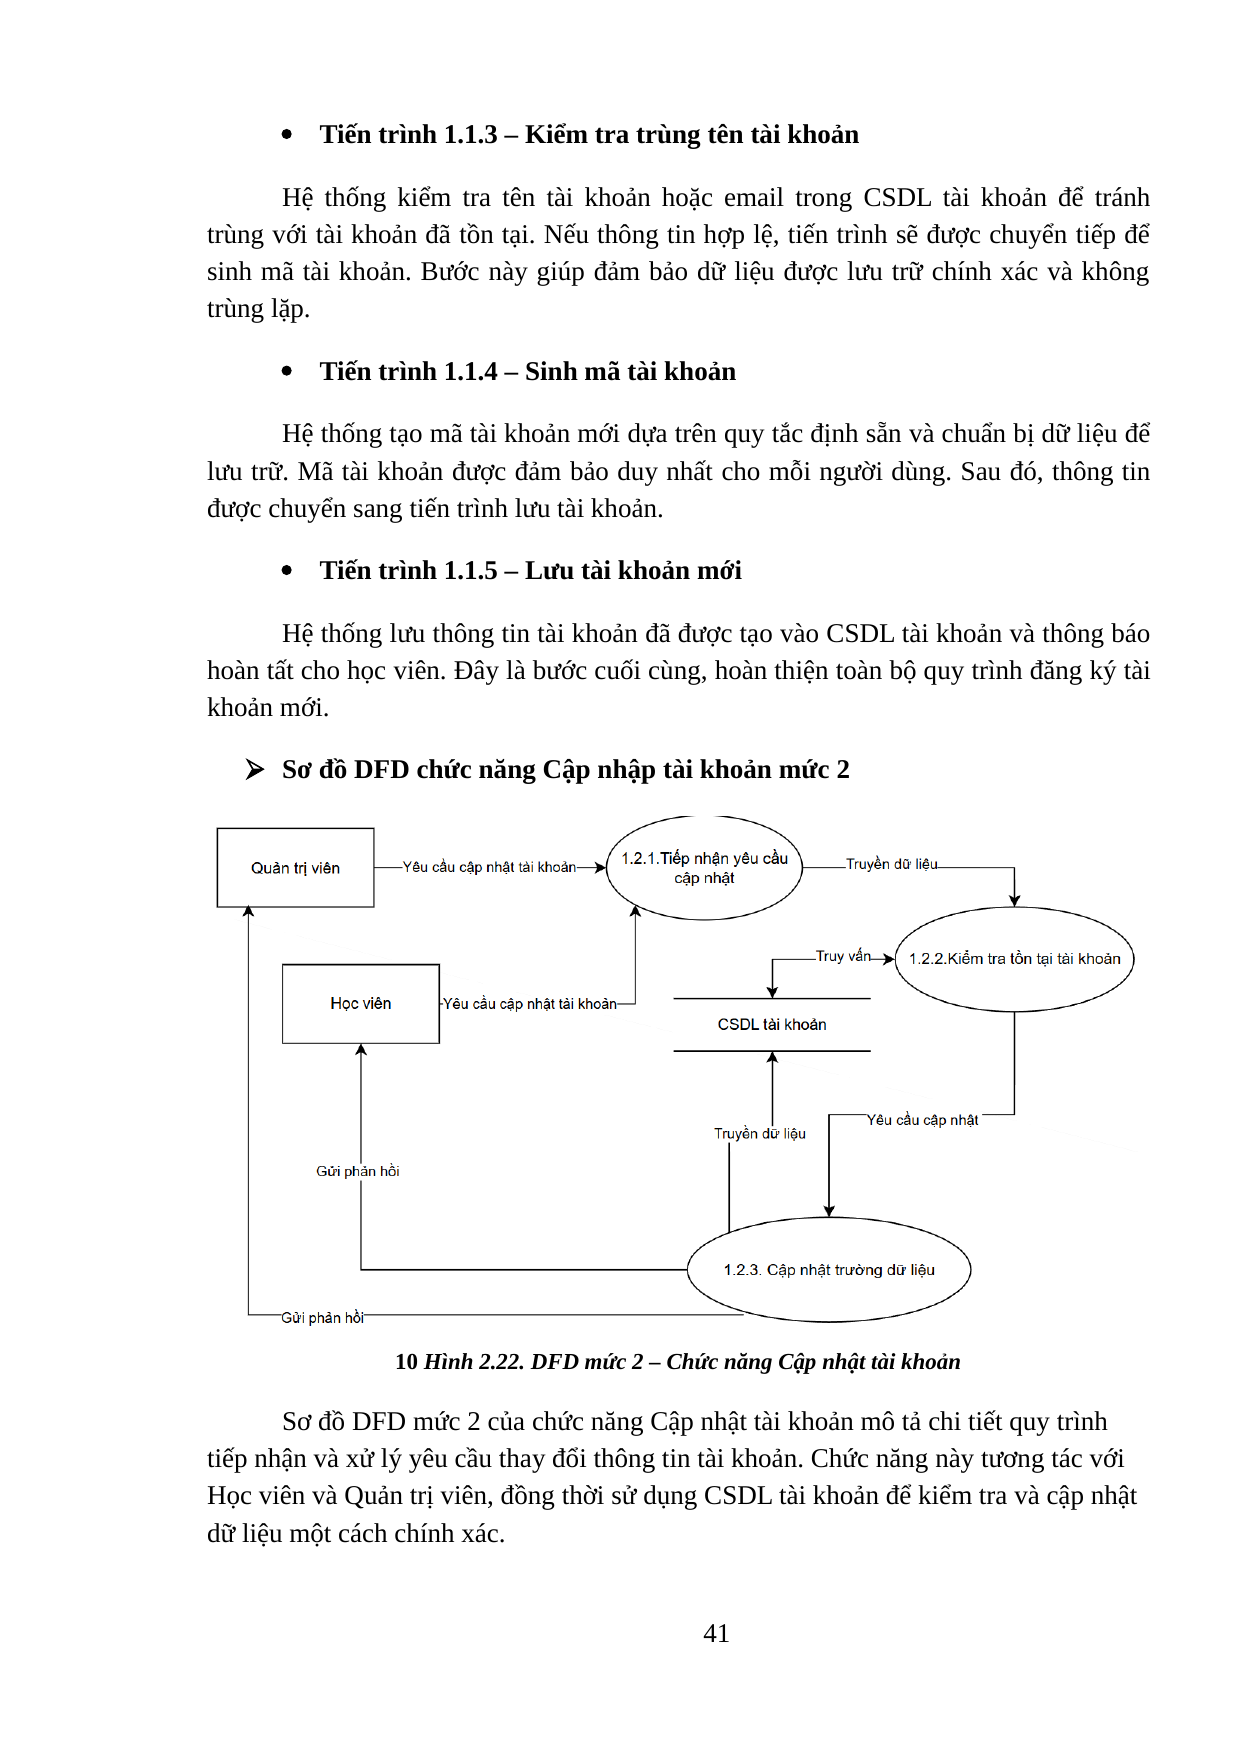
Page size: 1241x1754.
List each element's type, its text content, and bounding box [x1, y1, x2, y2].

text Hệ thống tạo mã tài khoản mới dựa trên quy tắc định sẵn và chuẩn bị dữ liệu để lưu trữ. Mã tài khoản được đảm bảo duy nhất cho mỗi người dùng. Sau đó, thông tin được chuyển sang tiến trình lưu tài khoản. [207, 417, 1152, 523]
list Tiến trình 1.1.5 – Lưu tài khoản mới [282, 554, 1152, 585]
list Tiến trình 1.1.3 – Kiểm tra trùng tên tài khoản [282, 118, 1152, 149]
text Hệ thống kiểm tra tên tài khoản hoặc email trong CSDL tài khoản để tránh trùng với tài khoản đã tồn tại. Nếu thông tin hợp lệ, tiến trình sẽ được chuyển tiếp để sinh mã tài khoản. Bước này giúp đảm bảo dữ liệu được lưu trữ chính xác và không trùng lặp. [207, 181, 1152, 324]
text Hệ thống lưu thông tin tài khoản đã được tạo vào CSDL tài khoản và thông báo hoàn tất cho học viên. Đây là bước cuối cùng, hoàn thiện toàn bộ quy trình đăng ký tài khoản mới. [207, 617, 1152, 722]
text Sơ đồ DFD mức 2 của chức năng Cập nhật tài khoản mô tả chi tiết quy trình tiếp nhận và xử lý yêu cầu thay đổi thông tin tài khoản. Chức năng này tương tác với Học viên và Quản trị viên, đồng thời sử dụng CSDL tài khoản để kiểm tra và cập nhật dữ liệu một cách chính xác. [207, 1405, 1152, 1548]
list Tiến trình 1.1.4 – Sinh mã tài khoản [282, 355, 1152, 386]
list Sơ đồ DFD chức năng Cập nhập tài khoản mức 2 [244, 753, 1152, 785]
picture [206, 816, 1145, 1336]
